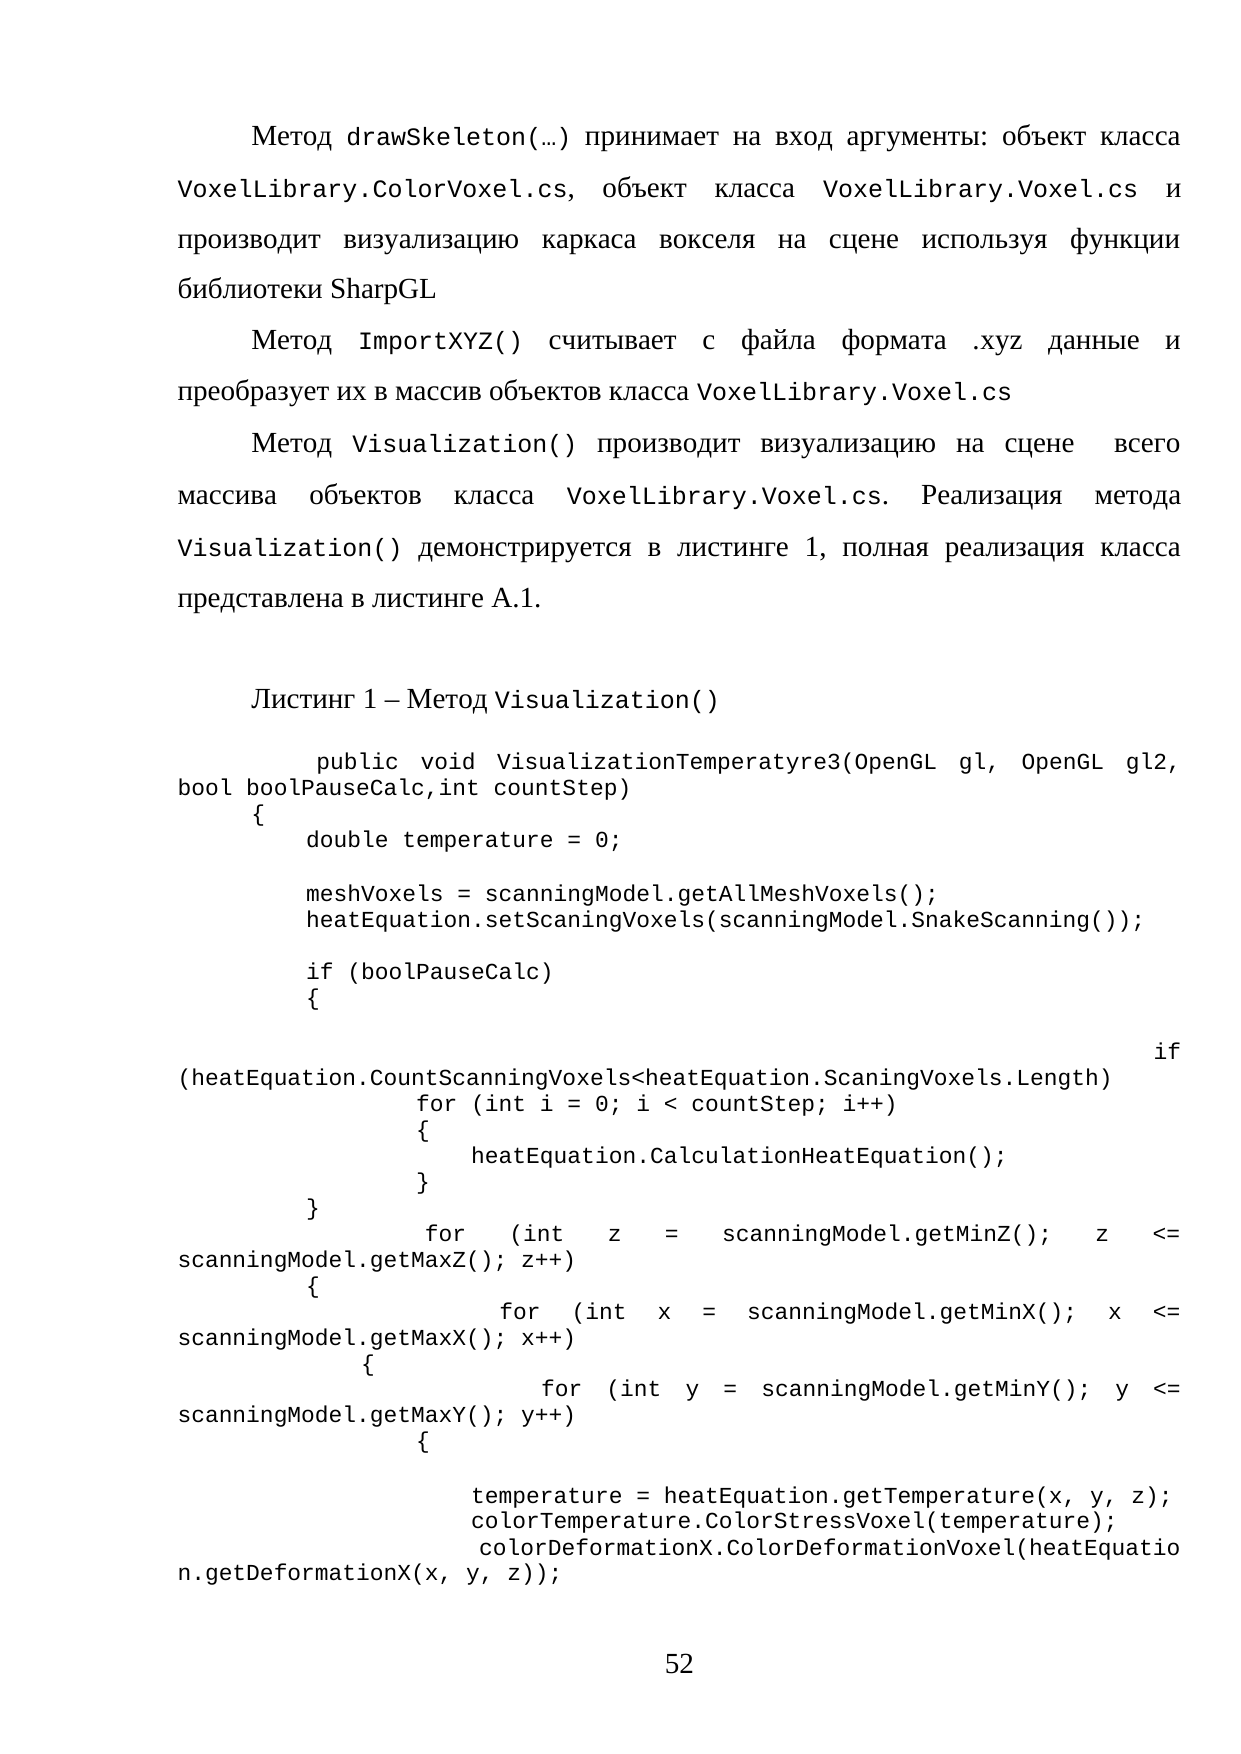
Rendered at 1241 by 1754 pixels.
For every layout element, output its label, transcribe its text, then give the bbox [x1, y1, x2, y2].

text colorDeformationX.ColorDeformationVoxel(heatEquation.getDeformationX(x, y, z)); [177, 1536, 1181, 1588]
text { [177, 802, 1181, 828]
text if (heatEquation.CountScanningVoxels<heatEquation.ScaningVoxels.Length) [177, 1041, 1181, 1092]
text { [177, 1430, 1181, 1456]
text { [177, 1274, 1181, 1300]
text Метод ImportXYZ() считывает с файла формата .xyz данные и преобразует их в массив объектов класса VoxelLibrary.Voxel.cs [177, 322, 1181, 408]
text Метод Visualization() производит визуализацию на сцене всего массива объектов класса VoxelLibrary.Voxel.cs. Реализация метода Visualization() демонстрируется в листинге 1, полная реализация класса представлена в листинге А.1. [177, 426, 1181, 614]
text for (int x = scanningModel.getMinX(); x <= scanningModel.getMaxX(); x++) [177, 1300, 1181, 1352]
text } [177, 1170, 1181, 1196]
text public void VisualizationTemperatyre3(OpenGL gl, OpenGL gl2, bool boolPauseCalc,int countStep) [177, 751, 1181, 802]
text for (int z = scanningModel.getMinZ(); z <= scanningModel.getMaxZ(); z++) [177, 1222, 1181, 1274]
text Листинг 1 – Метод Visualization() [177, 681, 1181, 716]
text temperature = heatEquation.getTemperature(x, y, z); [177, 1484, 1181, 1510]
text if (boolPauseCalc) [177, 960, 1181, 986]
text for (int i = 0; i < countStep; i++) [177, 1092, 1181, 1118]
text for (int y = scanningModel.getMinY(); y <= scanningModel.getMaxY(); y++) [177, 1378, 1181, 1430]
text meshVoxels = scanningModel.getAllMeshVoxels(); [177, 883, 1181, 908]
text } [177, 1196, 1181, 1222]
text { [177, 1352, 1181, 1378]
text double temperature = 0; [177, 828, 1181, 854]
text { [177, 1118, 1181, 1144]
text colorTemperature.ColorStressVoxel(temperature); [177, 1510, 1181, 1536]
text Метод drawSkeleton(…) принимает на вход аргументы: объект класса VoxelLibrary.ColorVoxel.cs, объект класса VoxelLibrary.Voxel.cs и производит визуализацию каркаса вокселя на сцене используя функции библиотеки SharpGL [177, 118, 1181, 305]
text { [177, 986, 1181, 1012]
text heatEquation.CalculationHeatEquation(); [177, 1144, 1181, 1170]
text heatEquation.setScaningVoxels(scanningModel.SnakeScanning()); [177, 908, 1181, 934]
